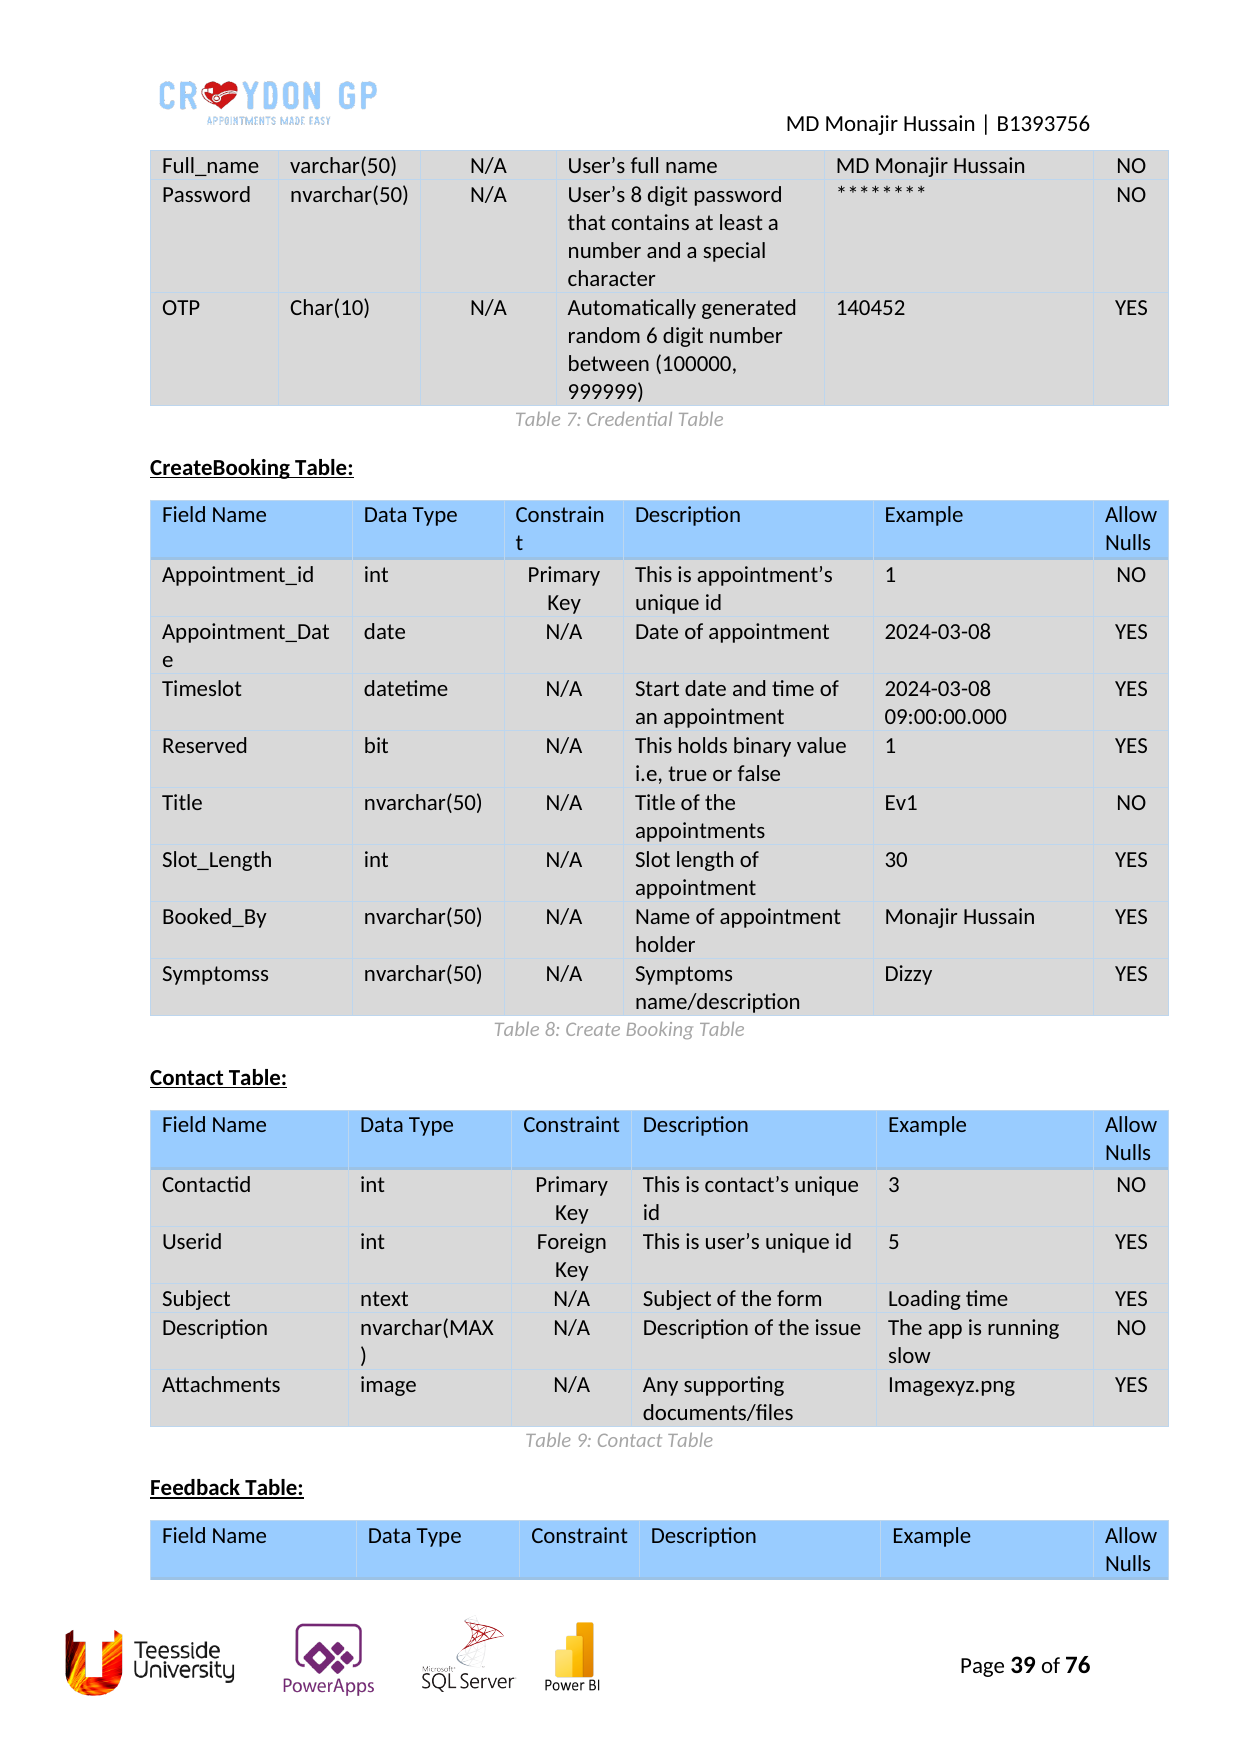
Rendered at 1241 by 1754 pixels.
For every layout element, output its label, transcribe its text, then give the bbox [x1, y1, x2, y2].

table_header Allow Nulls [1094, 1521, 1168, 1577]
text Table 7: Credential Table [150, 406, 1090, 432]
table_header Constraint [512, 1111, 631, 1167]
table_cell N/A [512, 1284, 631, 1312]
table_cell ntext [349, 1284, 511, 1312]
table_cell 3 [877, 1170, 1093, 1226]
table_header Example [881, 1521, 1093, 1577]
table_header Data Type [353, 501, 504, 557]
table_header Description [624, 501, 873, 557]
table_header Data Type [357, 1521, 519, 1577]
table_cell Dizzy [874, 959, 1093, 1015]
table_cell NO [1094, 1170, 1168, 1226]
table_cell N/A [505, 731, 623, 787]
table_cell NO [1094, 151, 1168, 179]
table_cell Description [151, 1313, 348, 1369]
table_cell YES [1094, 1227, 1168, 1283]
table_cell N/A [421, 151, 556, 179]
table_cell nvarchar(MAX) [349, 1313, 511, 1369]
table_cell Foreign Key [512, 1227, 631, 1283]
table_cell Date of appointment [624, 617, 873, 673]
table_cell Userid [151, 1227, 348, 1283]
table_cell NO [1094, 560, 1168, 616]
table_header Example [877, 1111, 1093, 1167]
table_cell NO [1094, 788, 1168, 844]
table_cell nvarchar(50) [353, 788, 504, 844]
table_cell YES [1094, 959, 1168, 1015]
table_header Description [632, 1111, 876, 1167]
table_cell 1 [874, 560, 1093, 616]
table_cell bit [353, 731, 504, 787]
table_cell Slot_Length [151, 845, 352, 901]
table_cell OTP [151, 293, 278, 405]
text Table 8: Create Booking Table [150, 1016, 1090, 1042]
picture [528, 1609, 621, 1700]
table_cell N/A [505, 902, 623, 958]
table_cell 2024-03-08 09:00:00.000 [874, 674, 1093, 730]
picture [150, 73, 385, 131]
table_cell YES [1094, 731, 1168, 787]
table_cell Automatically generated random 6 digit number between (100000, 999999) [557, 293, 824, 405]
table_cell nvarchar(50) [279, 180, 420, 292]
table_cell varchar(50) [279, 151, 420, 179]
table_cell Attachments [151, 1370, 348, 1426]
table_header Allow Nulls [1094, 1111, 1168, 1167]
table_cell This is user’s unique id [632, 1227, 876, 1283]
table_cell Symptoms name/description [624, 959, 873, 1015]
table_cell N/A [505, 845, 623, 901]
table_header Field Name [151, 501, 352, 557]
table_cell YES [1094, 902, 1168, 958]
table_cell NO [1094, 180, 1168, 292]
table_cell Imagexyz.png [877, 1370, 1093, 1426]
text Feedback Table: [150, 1473, 1090, 1501]
table_cell Contactid [151, 1170, 348, 1226]
table_cell datetime [353, 674, 504, 730]
table_cell Start date and time of an appointment [624, 674, 873, 730]
text Contact Table: [150, 1063, 1090, 1091]
table_header Constraint [505, 501, 623, 557]
table_cell YES [1094, 293, 1168, 405]
table_cell 5 [877, 1227, 1093, 1283]
table_cell Booked_By [151, 902, 352, 958]
table_cell Monajir Hussain [874, 902, 1093, 958]
table_cell User’s full name [557, 151, 824, 179]
table_header Description [640, 1521, 880, 1577]
table_cell This is appointment’s unique id [624, 560, 873, 616]
table_cell Symptomss [151, 959, 352, 1015]
text CreateBooking Table: [150, 453, 1090, 481]
table_cell Subject of the form [632, 1284, 876, 1312]
table_cell This holds binary value i.e, true or false [624, 731, 873, 787]
table_header Data Type [349, 1111, 511, 1167]
table_cell 30 [874, 845, 1093, 901]
table_cell date [353, 617, 504, 673]
table_cell User’s 8 digit password that contains at least a number and a special character [557, 180, 824, 292]
table_cell nvarchar(50) [353, 959, 504, 1015]
table_cell Appointment_Date [151, 617, 352, 673]
table_cell YES [1094, 1370, 1168, 1426]
table_cell 1 [874, 731, 1093, 787]
table_cell int [349, 1227, 511, 1283]
table_header Example [874, 501, 1093, 557]
picture [64, 1624, 235, 1701]
table_header Allow Nulls [1094, 501, 1168, 557]
table_cell Full_name [151, 151, 278, 179]
table_header Constraint [520, 1521, 639, 1577]
table_cell nvarchar(50) [353, 902, 504, 958]
table_cell N/A [512, 1313, 631, 1369]
table_cell The app is running slow [877, 1313, 1093, 1369]
table_cell Primary Key [505, 560, 623, 616]
table_header Field Name [151, 1111, 348, 1167]
table_cell Password [151, 180, 278, 292]
table_cell Name of appointment holder [624, 902, 873, 958]
table_cell 140452 [825, 293, 1093, 405]
table_cell Loading time [877, 1284, 1093, 1312]
table_header Field Name [151, 1521, 356, 1577]
table_cell Slot length of appointment [624, 845, 873, 901]
table_cell image [349, 1370, 511, 1426]
table_cell Any supporting documents/files [632, 1370, 876, 1426]
table_cell This is contact’s unique id [632, 1170, 876, 1226]
table_cell N/A [421, 180, 556, 292]
table_cell Primary Key [512, 1170, 631, 1226]
table_cell YES [1094, 617, 1168, 673]
table_cell MD Monajir Hussain [825, 151, 1093, 179]
table_cell int [353, 845, 504, 901]
table_cell N/A [505, 959, 623, 1015]
table_cell N/A [421, 293, 556, 405]
table_cell N/A [505, 674, 623, 730]
picture [248, 1619, 409, 1700]
table_cell Reserved [151, 731, 352, 787]
table_cell 2024-03-08 [874, 617, 1093, 673]
table_cell Subject [151, 1284, 348, 1312]
table_cell int [349, 1170, 511, 1226]
table_cell Char(10) [279, 293, 420, 405]
table_cell int [353, 560, 504, 616]
table_cell N/A [512, 1370, 631, 1426]
table_cell Ev1 [874, 788, 1093, 844]
table_cell Timeslot [151, 674, 352, 730]
table_cell N/A [505, 617, 623, 673]
table_cell Description of the issue [632, 1313, 876, 1369]
table_cell YES [1094, 1284, 1168, 1312]
table_cell N/A [505, 788, 623, 844]
text Table 9: Contact Table [150, 1427, 1090, 1452]
table_cell Appointment_id [151, 560, 352, 616]
picture [422, 1615, 517, 1692]
table_cell YES [1094, 674, 1168, 730]
table_cell NO [1094, 1313, 1168, 1369]
table_cell YES [1094, 845, 1168, 901]
table_cell ******** [825, 180, 1093, 292]
table_cell Title of the appointments [624, 788, 873, 844]
table_cell Title [151, 788, 352, 844]
